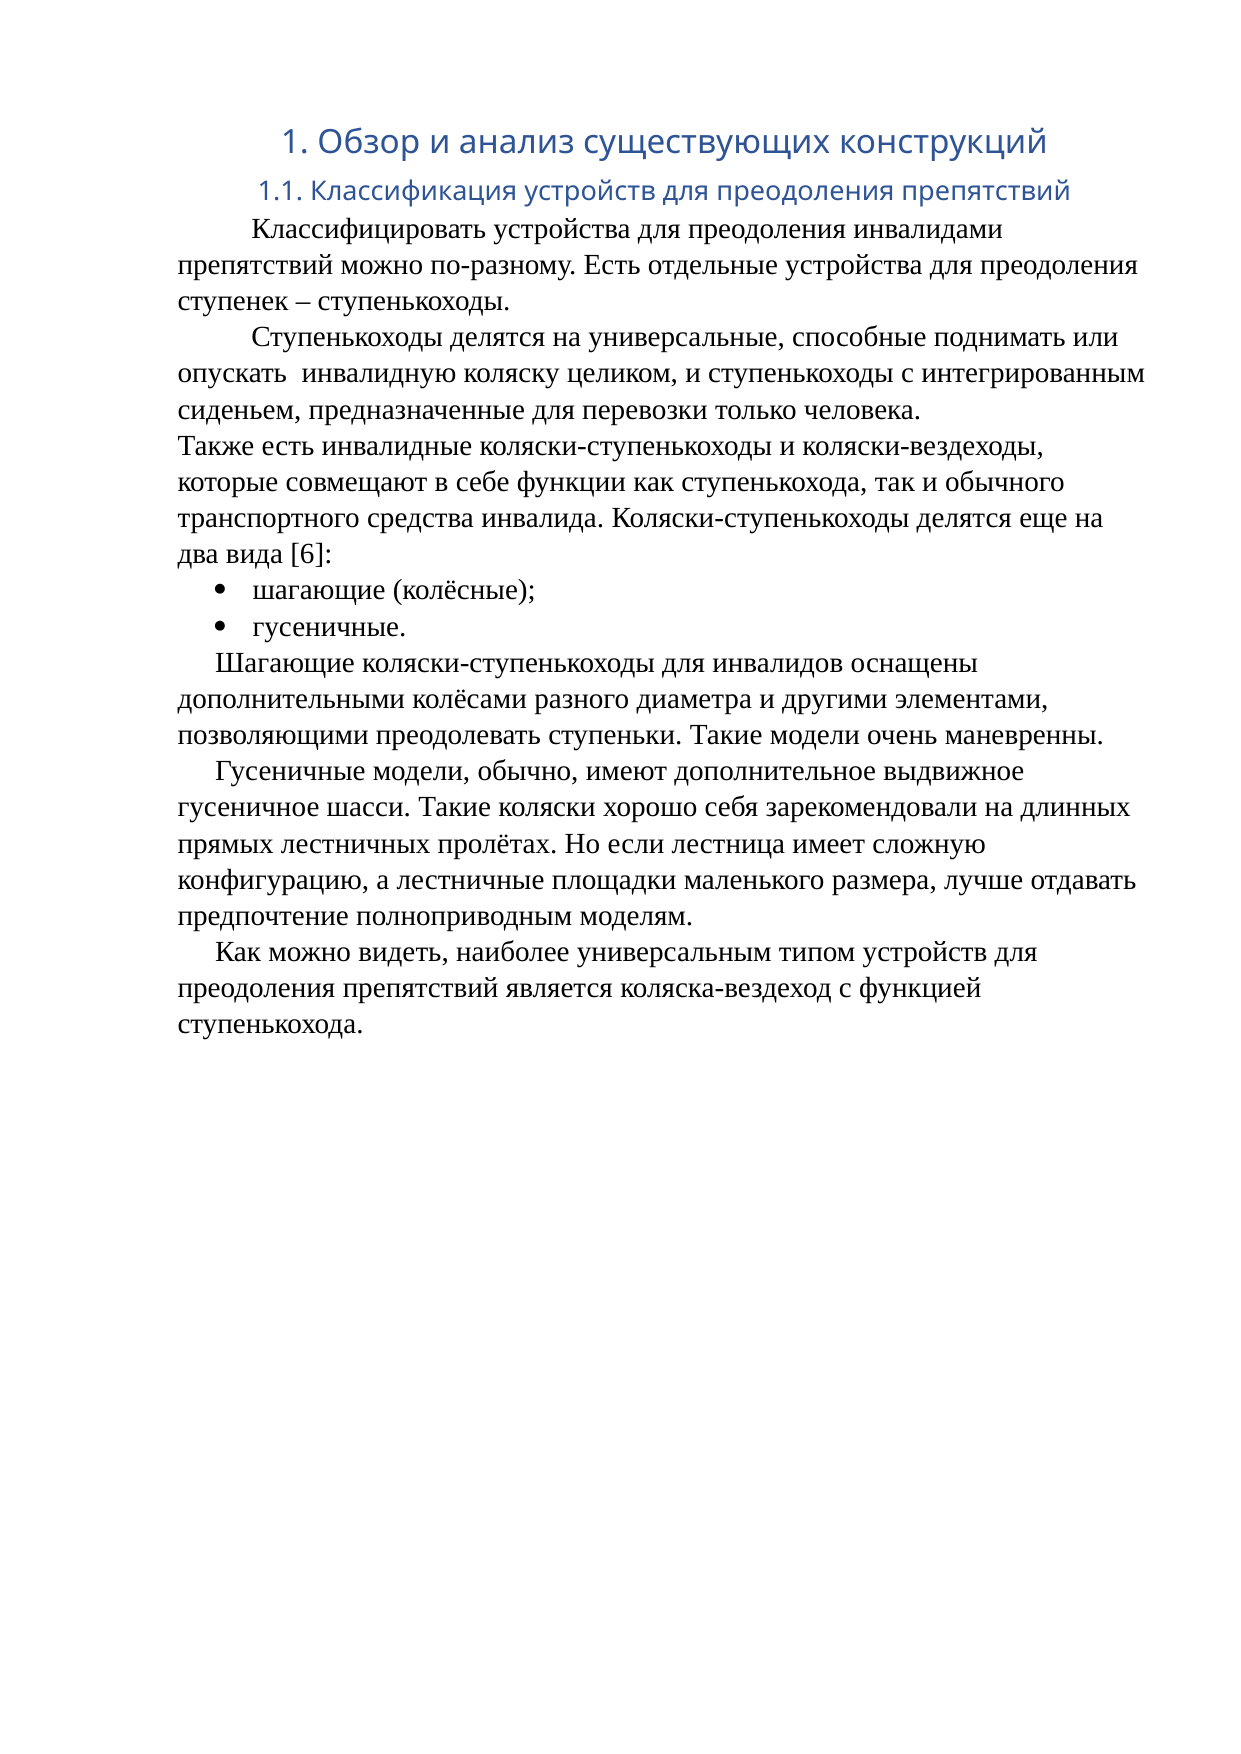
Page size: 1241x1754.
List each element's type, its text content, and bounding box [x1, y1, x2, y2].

text Шагающие коляски-ступенькоходы для инвалидов оснащены дополнительными колёсами разного диаметра и другими элементами, позволяющими преодолевать ступеньки. Такие модели очень маневренны. [177, 645, 1152, 751]
list гусеничные. [215, 609, 1152, 642]
list шагающие (колёсные); [215, 572, 1152, 606]
text Также есть инвалидные коляски-ступенькоходы и коляски-вездеходы, которые совмещают в себе функции как ступенькохода, так и обычного транспортного средства инвалида. Коляски-ступенькоходы делятся еще на два вида [6]: [177, 428, 1152, 570]
subtitle 1. Обзор и анализ существующих конструкций [177, 118, 1152, 163]
text Ступенькоходы делятся на универсальные, способные поднимать или опускать инвалидную коляску целиком, и ступенькоходы с интегрированным сиденьем, предназначенные для перевозки только человека. [177, 319, 1152, 425]
text Гусеничные модели, обычно, имеют дополнительное выдвижное гусеничное шасси. Такие коляски хорошо себя зарекомендовали на длинных прямых лестничных пролётах. Но если лестница имеет сложную конфигурацию, а лестничные площадки маленького размера, лучше отдавать предпочтение полноприводным моделям. [177, 753, 1152, 932]
subtitle 1.1. Классификация устройств для преодоления препятствий [177, 171, 1152, 208]
text Классифицировать устройства для преодоления инвалидами препятствий можно по-разному. Есть отдельные устройства для преодоления ступенек – ступенькоходы. [177, 211, 1152, 317]
text Как можно видеть, наиболее универсальным типом устройств для преодоления препятствий является коляска-вездеход с функцией ступенькохода. [177, 934, 1152, 1040]
